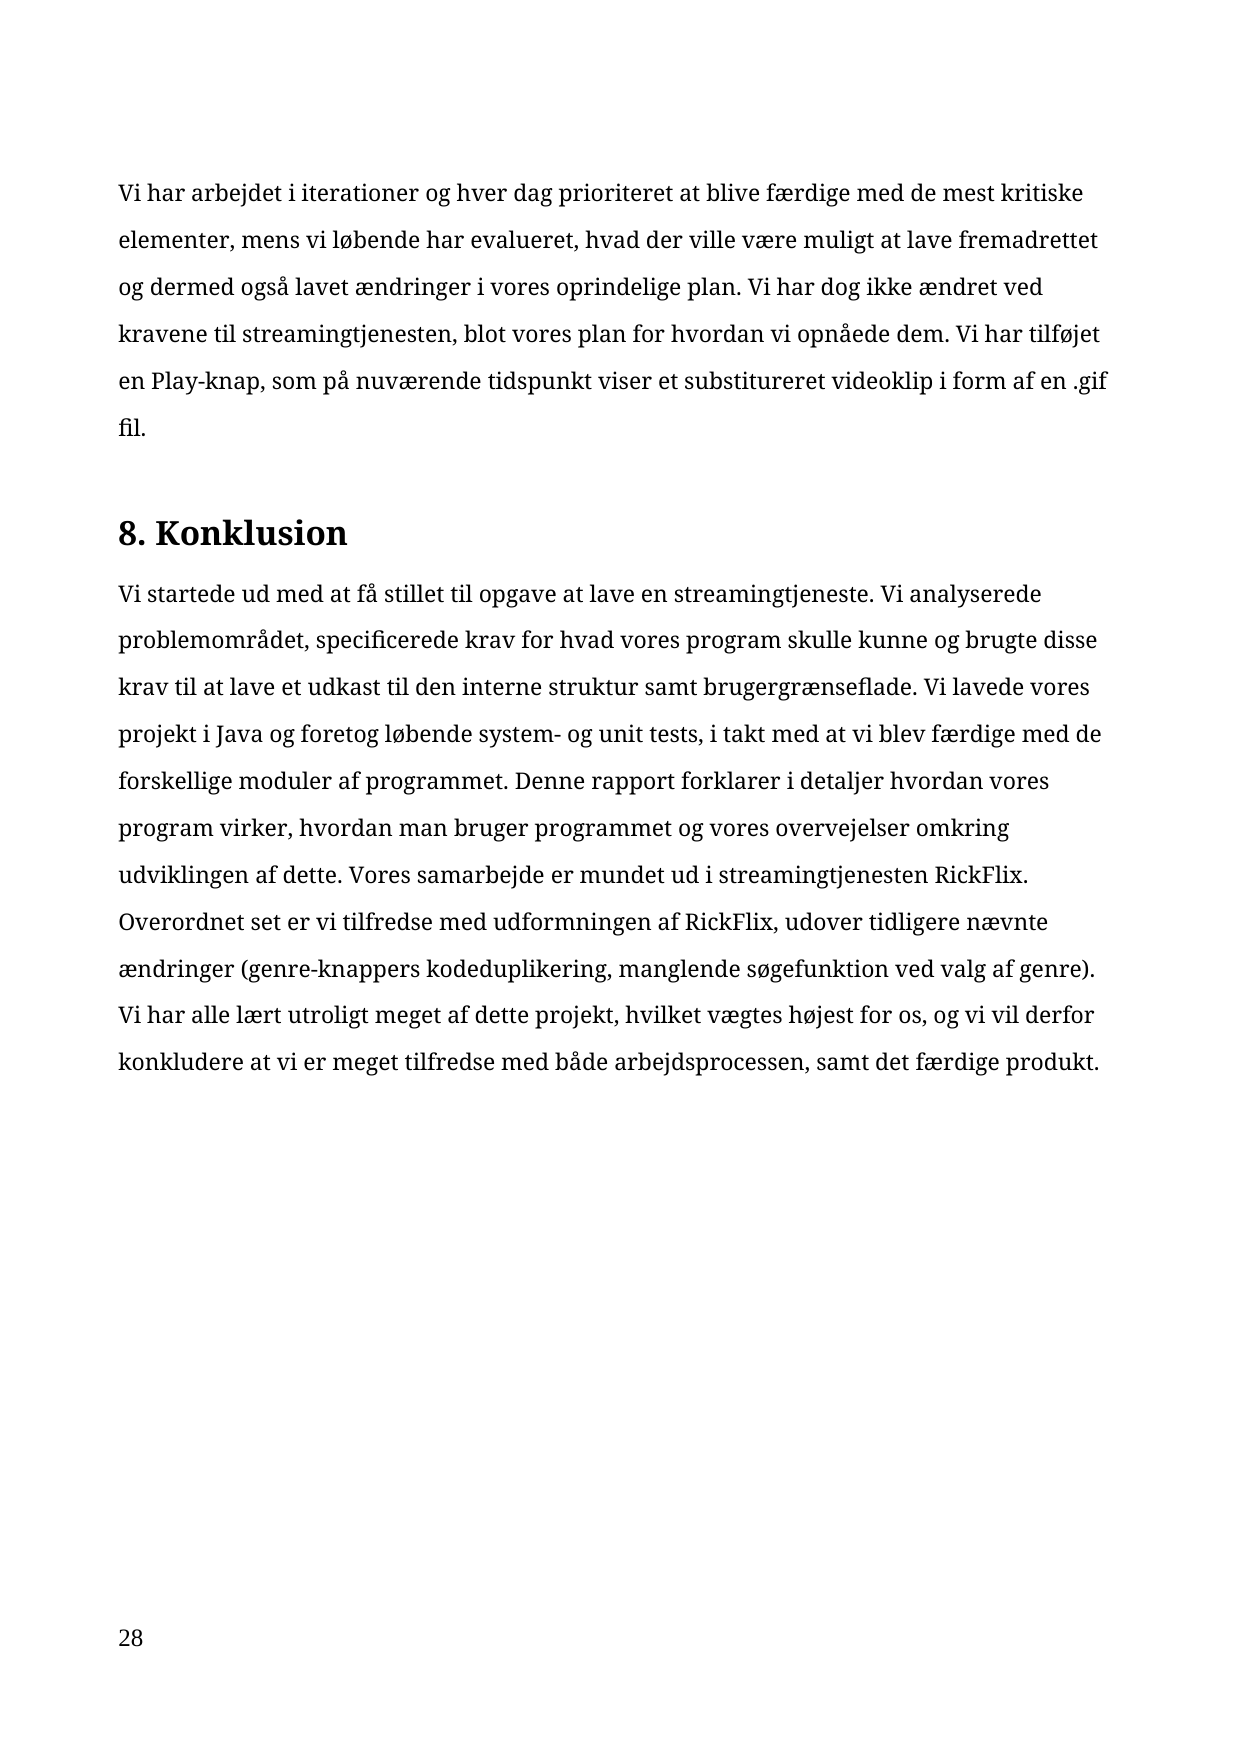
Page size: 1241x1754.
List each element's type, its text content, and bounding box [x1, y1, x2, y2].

subtitle 8. Konklusion [118, 509, 1122, 555]
text Vi startede ud med at få stillet til opgave at lave en streamingtjeneste. Vi analyserede problemområdet, specificerede krav for hvad vores program skulle kunne og brugte disse krav til at lave et udkast til den interne struktur samt brugergrænseflade. Vi lavede vores projekt i Java og foretog løbende system- og unit tests, i takt med at vi blev færdige med de forskellige moduler af programmet. Denne rapport forklarer i detaljer hvordan vores program virker, hvordan man bruger programmet og vores overvejelser omkring udviklingen af dette. Vores samarbejde er mundet ud i streamingtjenesten RickFlix. Overordnet set er vi tilfredse med udformningen af RickFlix, udover tidligere nævnte ændringer (genre-knappers kodeduplikering, manglende søgefunktion ved valg af genre). Vi har alle lært utroligt meget af dette projekt, hvilket vægtes højest for os, og vi vil derfor konkludere at vi er meget tilfredse med både arbejdsprocessen, samt det færdige produkt. [118, 578, 1122, 1078]
text Vi har arbejdet i iterationer og hver dag prioriteret at blive færdige med de mest kritiske elementer, mens vi løbende har evalueret, hvad der ville være muligt at lave fremadrettet og dermed også lavet ændringer i vores oprindelige plan. Vi har dog ikke ændret ved kravene til streamingtjenesten, blot vores plan for hvordan vi opnåede dem. Vi har tilføjet en Play-knap, som på nuværende tidspunkt viser et substitureret videoklip i form af en .gif fil. [118, 177, 1122, 443]
